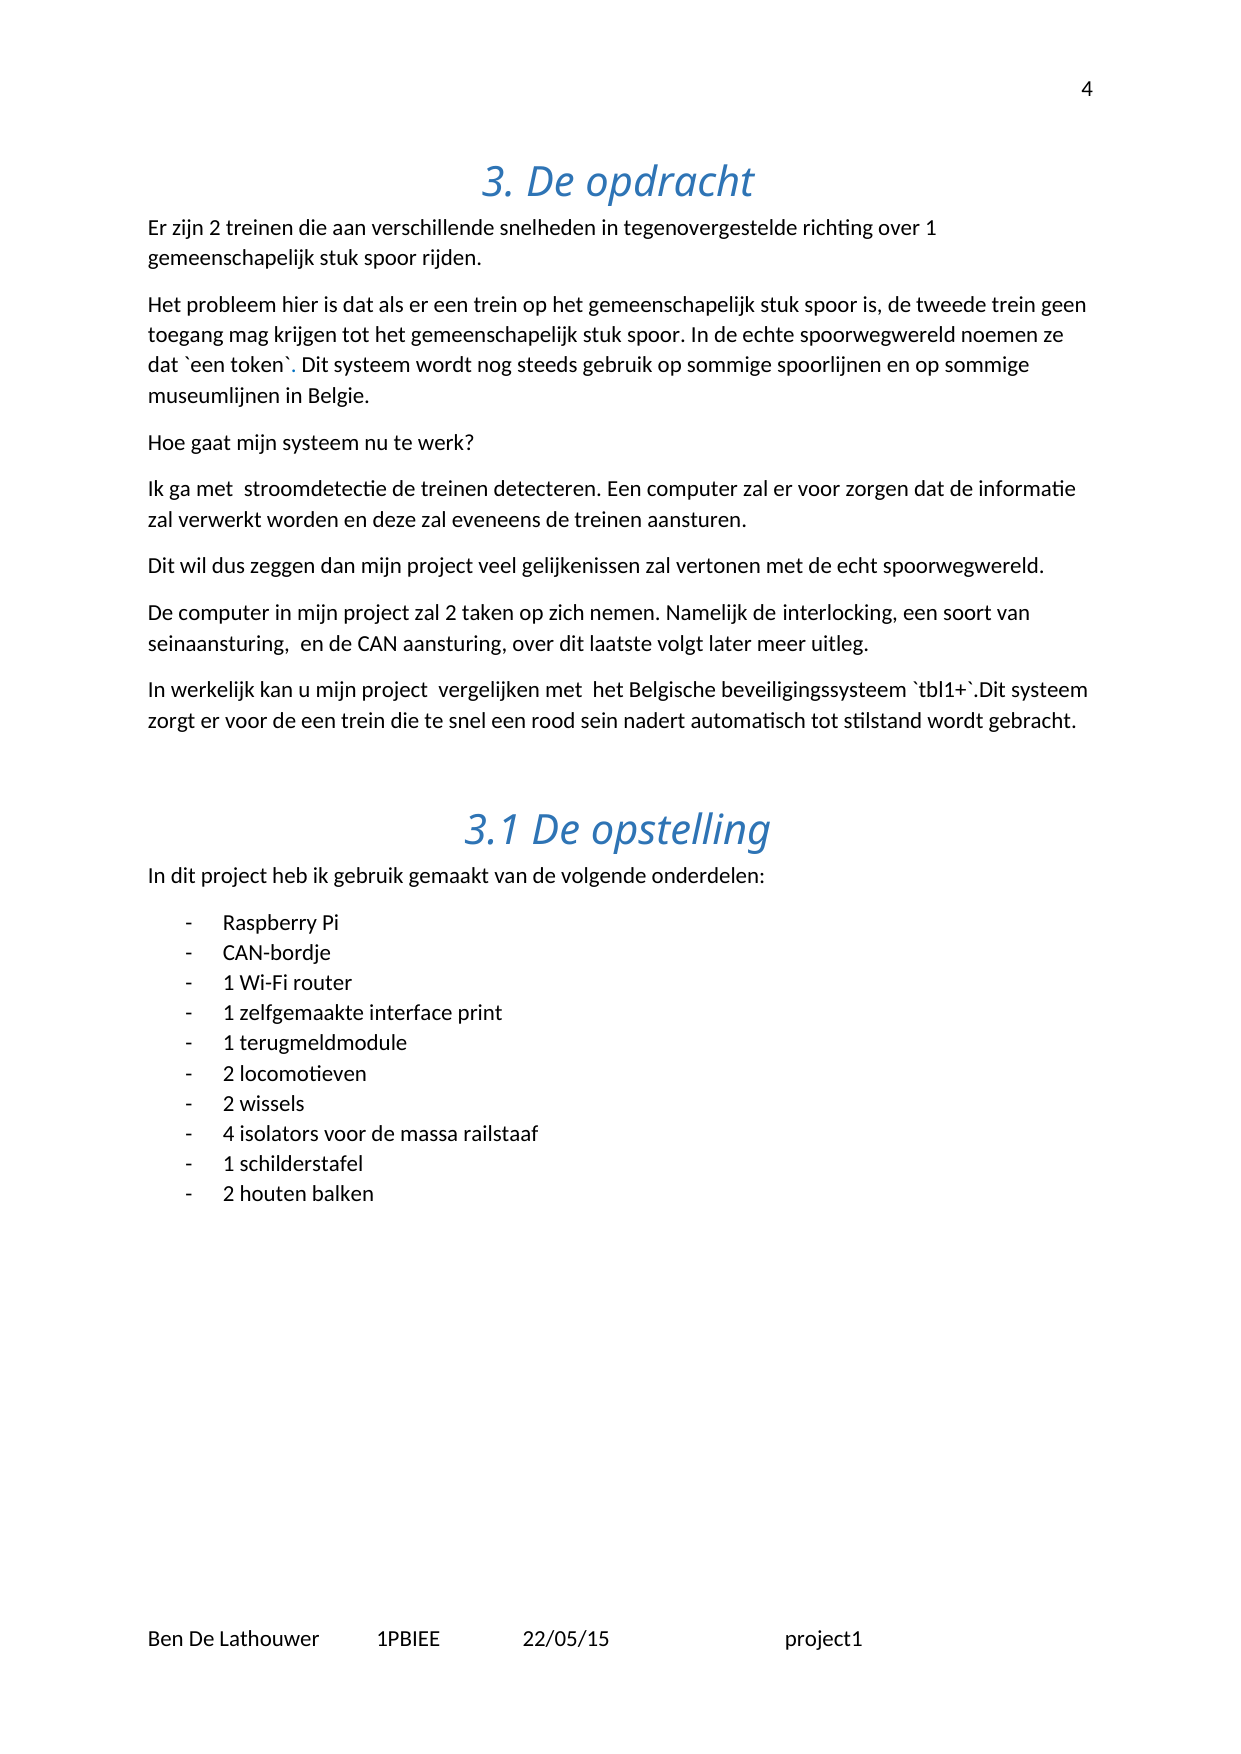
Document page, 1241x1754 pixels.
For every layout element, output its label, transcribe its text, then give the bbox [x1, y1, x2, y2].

list CAN-bordje [185, 938, 1093, 966]
text Er zijn 2 treinen die aan verschillende snelheden in tegenovergestelde richting over 1 gemeenschapelijk stuk spoor rijden. [148, 213, 1093, 271]
text In dit project heb ik gebruik gemaakt van de volgende onderdelen: [148, 861, 1093, 889]
text Hoe gaat mijn systeem nu te werk? [148, 428, 1093, 456]
subtitle 3.1 De opstelling [148, 799, 1093, 856]
list 1 schilderstafel [185, 1149, 1093, 1177]
list 1 Wi-Fi router [185, 968, 1093, 996]
list 2 locomotieven [185, 1059, 1093, 1087]
list 1 zelfgemaakte interface print [185, 998, 1093, 1026]
list 2 houten balken [185, 1179, 1093, 1207]
list 1 terugmeldmodule [185, 1028, 1093, 1056]
list 2 wissels [185, 1089, 1093, 1117]
subtitle 3. De opdracht [148, 152, 1093, 208]
text Het probleem hier is dat als er een trein op het gemeenschapelijk stuk spoor is, de tweede trein geen toegang mag krijgen tot het gemeenschapelijk stuk spoor. In de echte spoorwegwereld noemen ze dat `een token`. Dit systeem wordt nog steeds gebruik op sommige spoorlijnen en op sommige museumlijnen in Belgie. [148, 290, 1093, 409]
list 4 isolators voor de massa railstaaf [185, 1119, 1093, 1147]
list Raspberry Pi [185, 908, 1093, 936]
text In werkelijk kan u mijn project vergelijken met het Belgische beveiligingssysteem `tbl1+`.Dit systeem zorgt er voor de een trein die te snel een rood sein nadert automatisch tot stilstand wordt gebracht. [148, 676, 1093, 734]
text De computer in mijn project zal 2 taken op zich nemen. Namelijk de interlocking, een soort van seinaansturing, en de CAN aansturing, over dit laatste volgt later meer uitleg. [148, 598, 1093, 657]
text Dit wil dus zeggen dan mijn project veel gelijkenissen zal vertonen met de echt spoorwegwereld. [148, 552, 1093, 579]
text Ik ga met stroomdetectie de treinen detecteren. Een computer zal er voor zorgen dat de informatie zal verwerkt worden en deze zal eveneens de treinen aansturen. [148, 474, 1093, 533]
